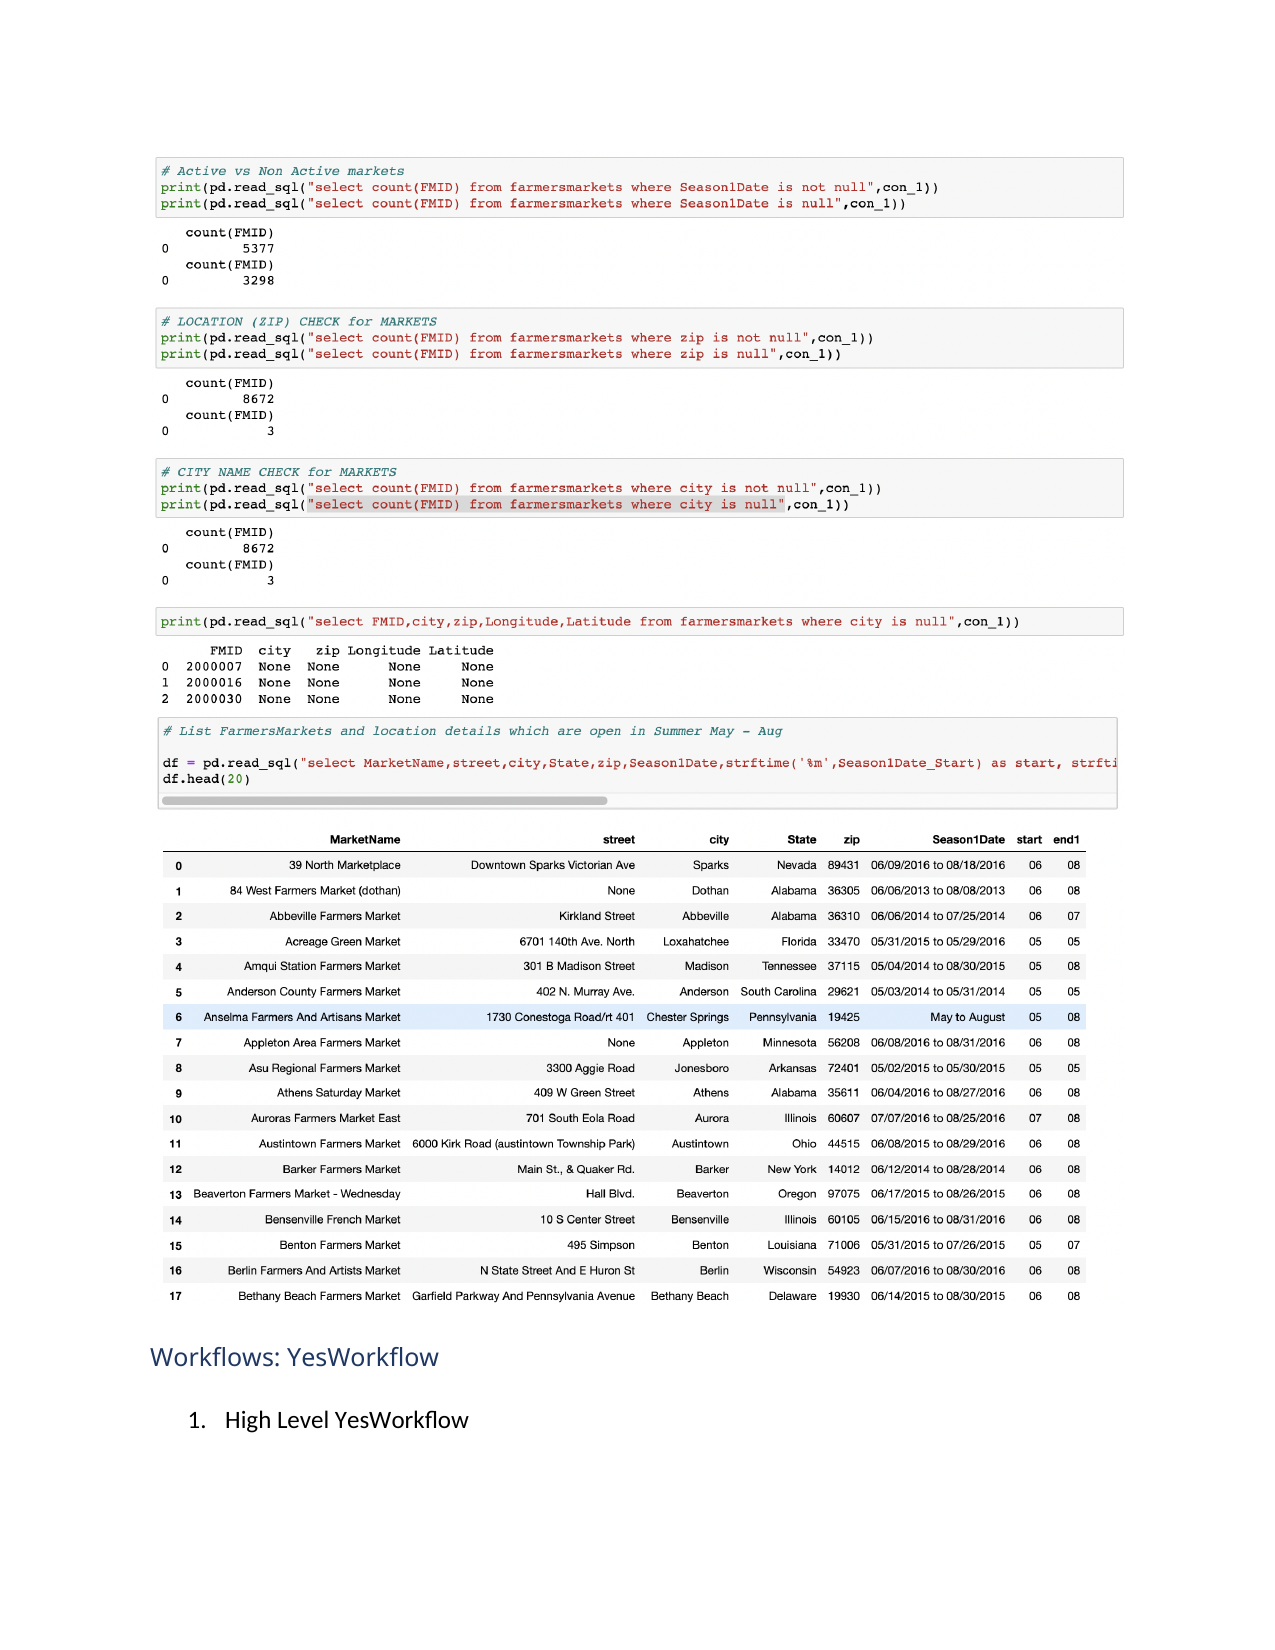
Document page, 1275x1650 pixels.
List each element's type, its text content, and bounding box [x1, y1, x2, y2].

picture [150, 150, 1125, 1306]
list High Level YesWorkflow [187, 1404, 1125, 1435]
subtitle Workflows: YesWorkflow [150, 1340, 1125, 1374]
